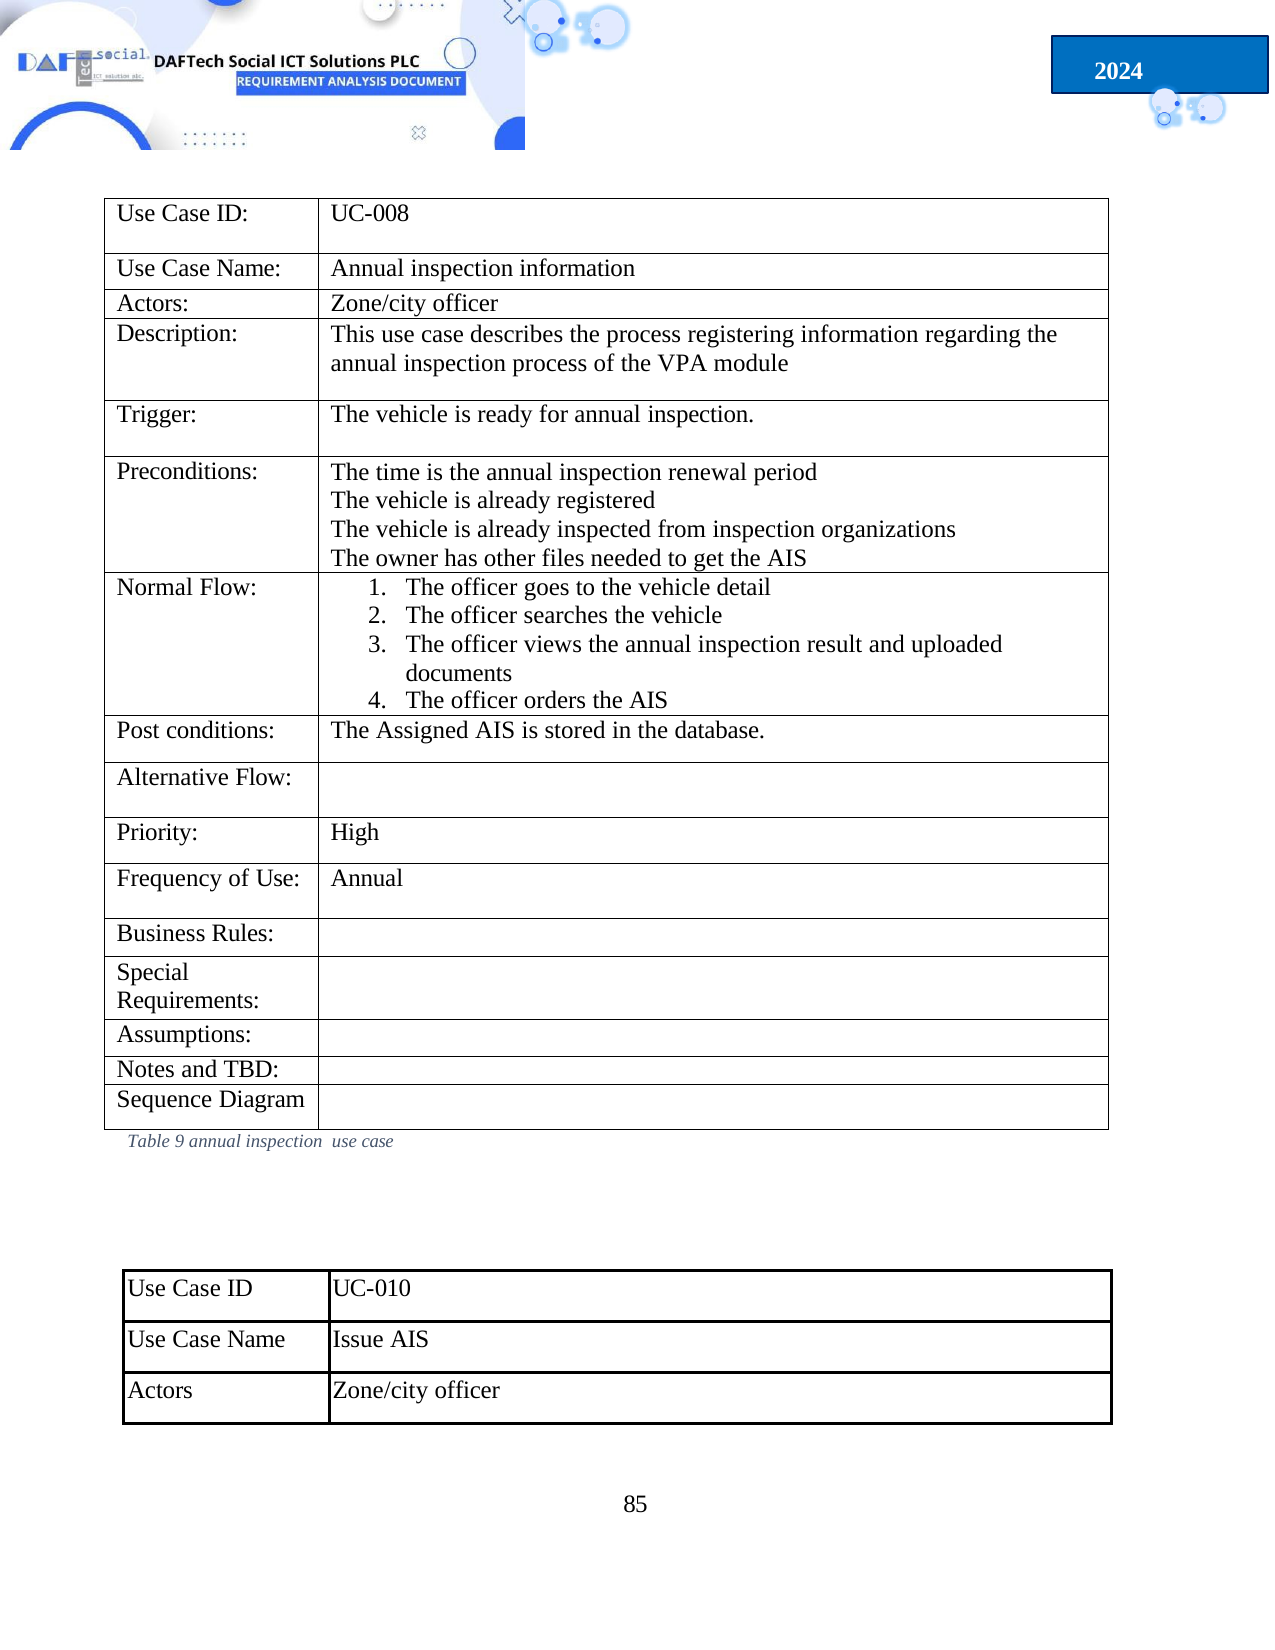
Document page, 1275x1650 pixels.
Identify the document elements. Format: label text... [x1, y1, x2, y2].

table_cell Actors [125, 1374, 328, 1422]
table_cell High [319, 818, 1108, 863]
table_cell [319, 957, 1108, 1019]
table_cell [319, 1085, 1108, 1129]
table_cell Use Case Name: [105, 254, 318, 289]
table_header UC-010 [331, 1272, 1110, 1320]
table_cell [319, 919, 1108, 956]
table_cell Preconditions: [105, 457, 318, 572]
table_cell Business Rules: [105, 919, 318, 956]
table_cell This use case describes the process registering information regarding the annual inspection process of the VPA module [319, 319, 1108, 400]
table_cell Alternative Flow: [105, 763, 318, 817]
table_cell Notes and TBD: [105, 1057, 318, 1084]
table_cell Trigger: [105, 401, 318, 456]
picture [1145, 66, 1229, 151]
table_cell Priority: [105, 818, 318, 863]
picture [0, 0, 634, 150]
table_cell Post conditions: [105, 716, 318, 762]
table_cell The vehicle is ready for annual inspection. [319, 401, 1108, 456]
table_cell [319, 1057, 1108, 1084]
table_cell The officer goes to the vehicle detail The officer searches the vehicle The officer views the annual inspection result and uploaded documents The officer orders the AIS [319, 573, 1108, 715]
table_cell Issue AIS [331, 1323, 1110, 1371]
table_header Use Case ID [125, 1272, 328, 1320]
table_header Use Case ID: [105, 199, 318, 253]
table_cell Sequence Diagram [105, 1085, 318, 1129]
table_cell Assumptions: [105, 1020, 318, 1056]
text Table 9 annual inspection use case [127, 1130, 1156, 1152]
table_cell Annual [319, 864, 1108, 918]
table_cell Use Case Name [125, 1323, 328, 1371]
table_cell The time is the annual inspection renewal period The vehicle is already registered The vehicle is already inspected from inspection organizations The owner has other files needed to get the AIS [319, 457, 1108, 572]
table_cell [319, 763, 1108, 817]
table_cell [319, 1020, 1108, 1056]
table_cell Annual inspection information [319, 254, 1108, 289]
table_cell Description: [105, 319, 318, 400]
table_cell Frequency of Use: [105, 864, 318, 918]
table_cell Zone/city officer [331, 1374, 1110, 1422]
table_cell Normal Flow: [105, 573, 318, 715]
table_cell The Assigned AIS is stored in the database. [319, 716, 1108, 762]
table_header UC-008 [319, 199, 1108, 253]
table_cell Special Requirements: [105, 957, 318, 1019]
table_cell Zone/city officer [319, 290, 1108, 318]
table_cell Actors: [105, 290, 318, 318]
